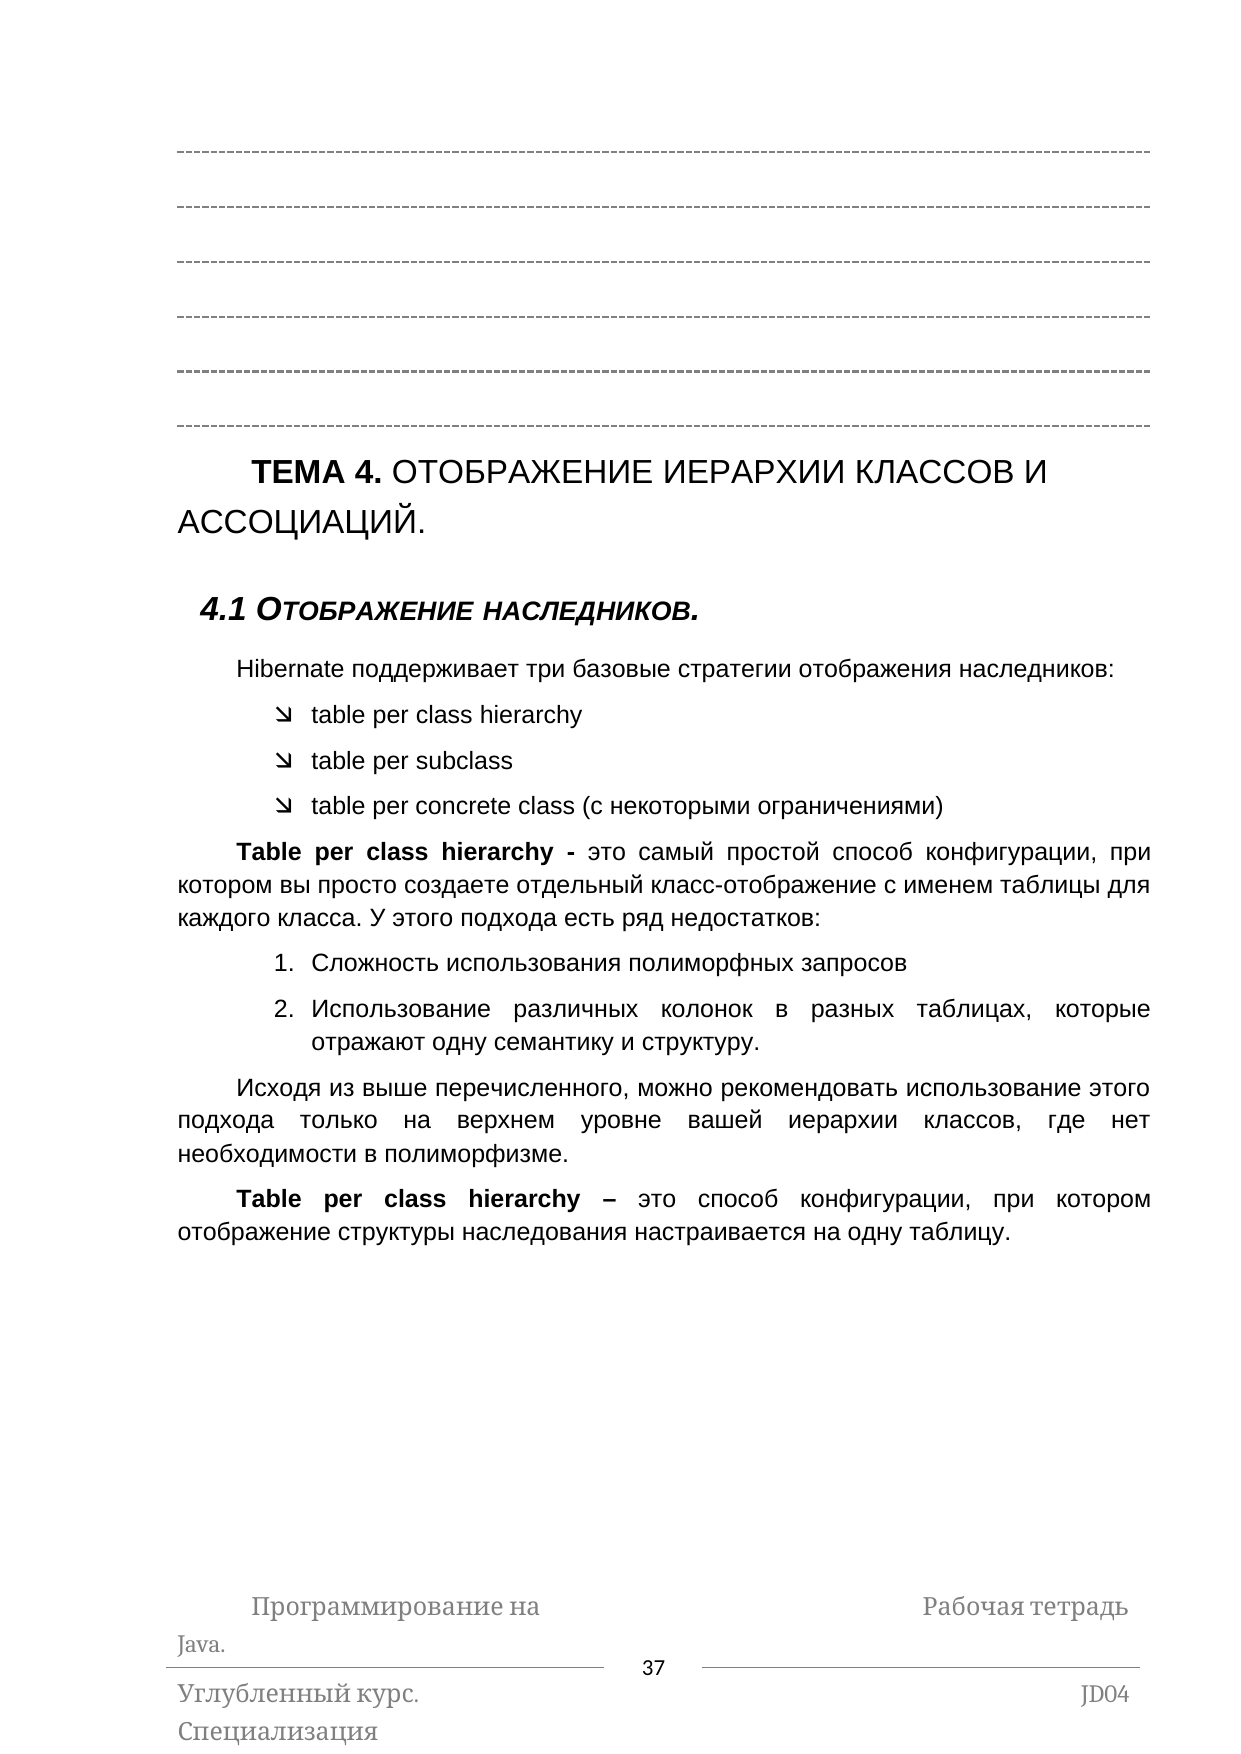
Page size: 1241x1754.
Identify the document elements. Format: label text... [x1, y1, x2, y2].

table_cell [177, 261, 1152, 316]
list table per subclass [274, 746, 1152, 774]
text Исходя из выше перечисленного, можно рекомендовать использование этого подхода только на верхнем уровне вашей иерархии классов, где нет необходимости в полиморфизме. [177, 1072, 1152, 1167]
list Использование различных колонок в разных таблицах, которые отражают одну семантику и структуру. [274, 994, 1152, 1056]
list table per class hierarchy [274, 700, 1152, 729]
table_cell [177, 370, 1152, 425]
text Hibernate поддерживает три базовые стратегии отображения наследников: [177, 654, 1152, 683]
table_cell [177, 316, 1152, 370]
text Table per class hierarchy – это способ конфигурации, при котором отображение структуры наследования настраивается на одну таблицу. [177, 1184, 1152, 1246]
list Сложность использования полиморфных запросов [274, 948, 1152, 977]
text Table per class hierarchy - это самый простой способ конфигурации, при котором вы просто создаете отдельный класс-отображение с именем таблицы для каждого класса. У этого подхода есть ряд недостатков: [177, 837, 1152, 932]
text 4.1 Отображение наследников. [200, 589, 1152, 628]
text Тема 4. Отображение иерархии классов и ассоциаций. [177, 452, 1152, 541]
table_cell [177, 206, 1152, 261]
list table per concrete class (с некоторыми ограничениями) [274, 791, 1152, 820]
table_header [177, 151, 1152, 206]
